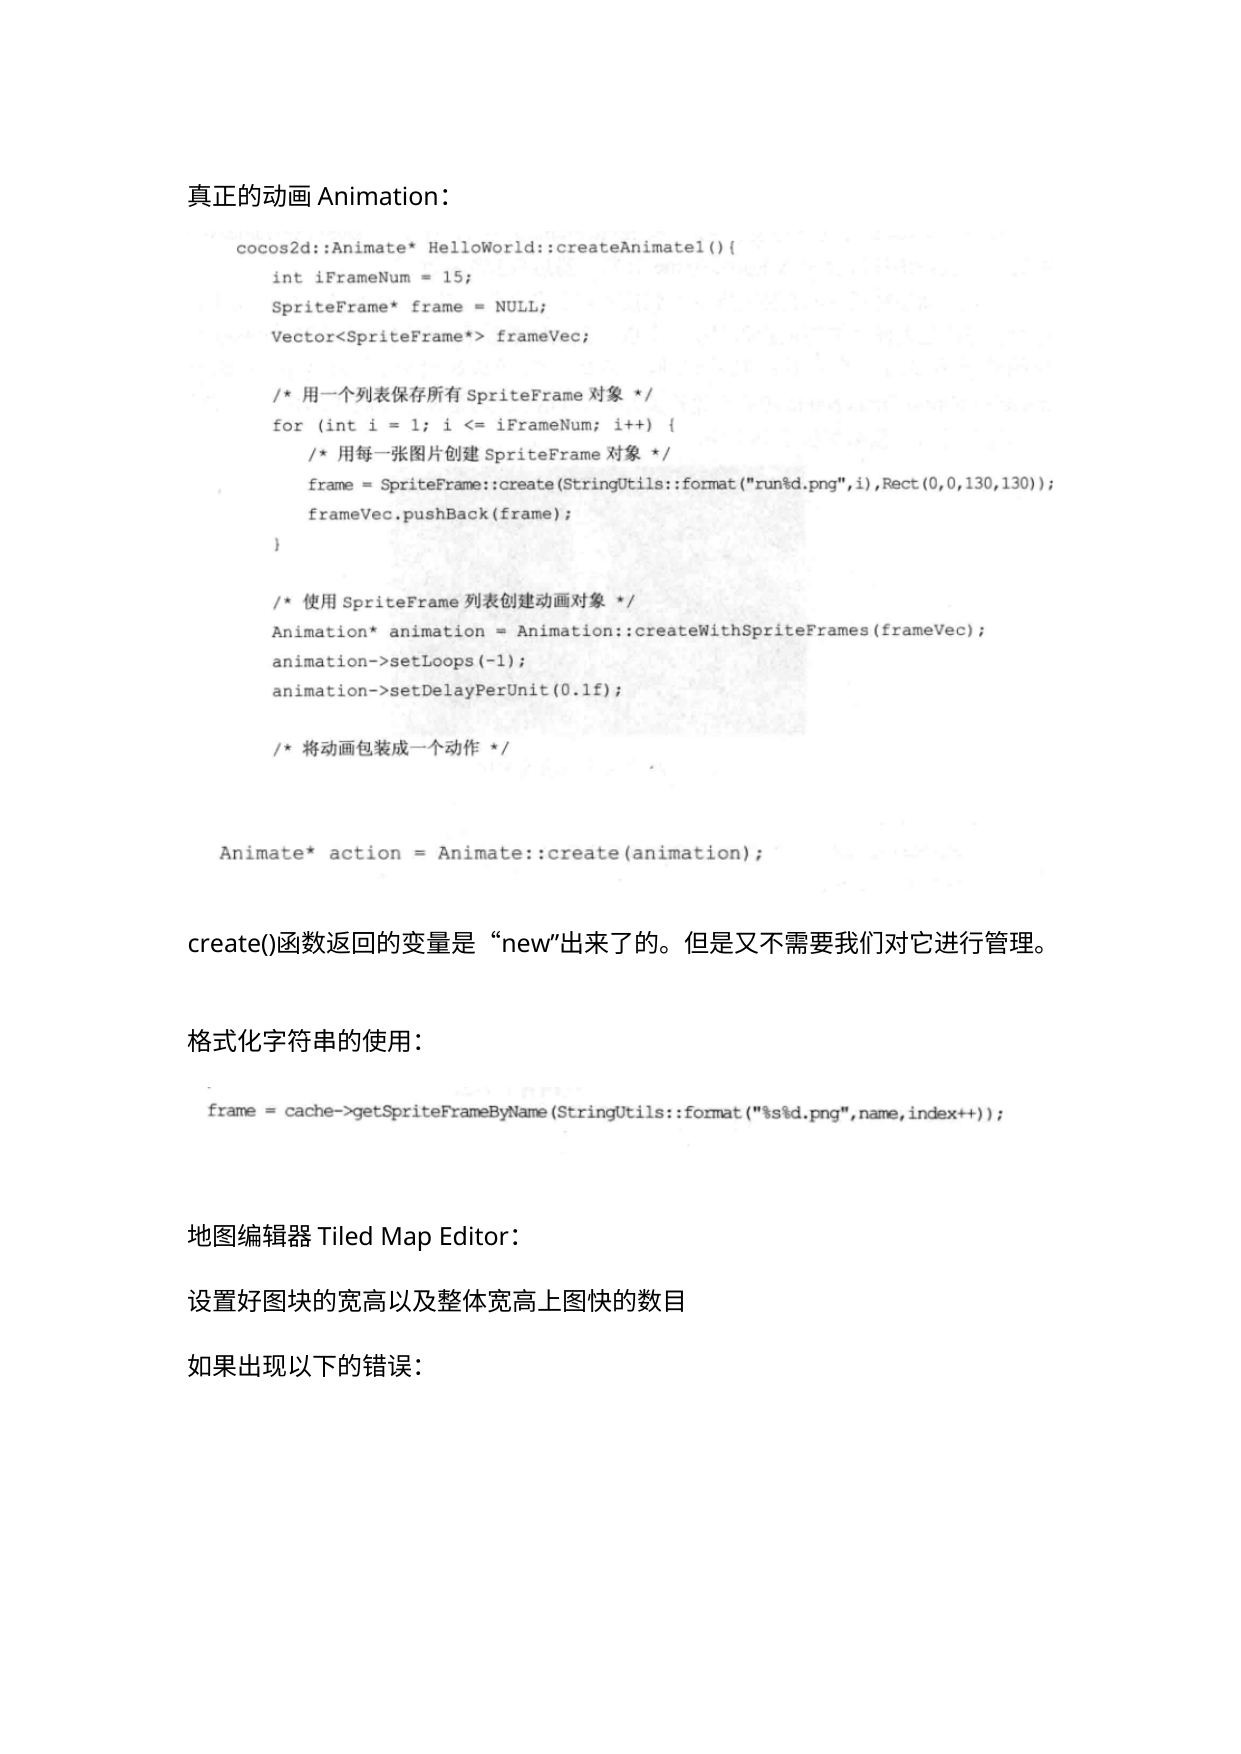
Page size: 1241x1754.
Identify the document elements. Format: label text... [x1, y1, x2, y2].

picture [187, 1087, 1053, 1154]
picture [187, 231, 1053, 808]
picture [187, 820, 1053, 902]
text 如果出现以下的错误： [187, 1332, 1053, 1397]
text 设置好图块的宽高以及整体宽高上图快的数目 [187, 1267, 1053, 1332]
text 地图编辑器Tiled Map Editor： [187, 1202, 1053, 1267]
text create()函数返回的变量是“new”出来了的。但是又不需要我们对它进行管理。 [187, 909, 1053, 974]
text 格式化字符串的使用： [187, 1007, 1053, 1072]
text 真正的动画Animation： [187, 162, 1053, 227]
